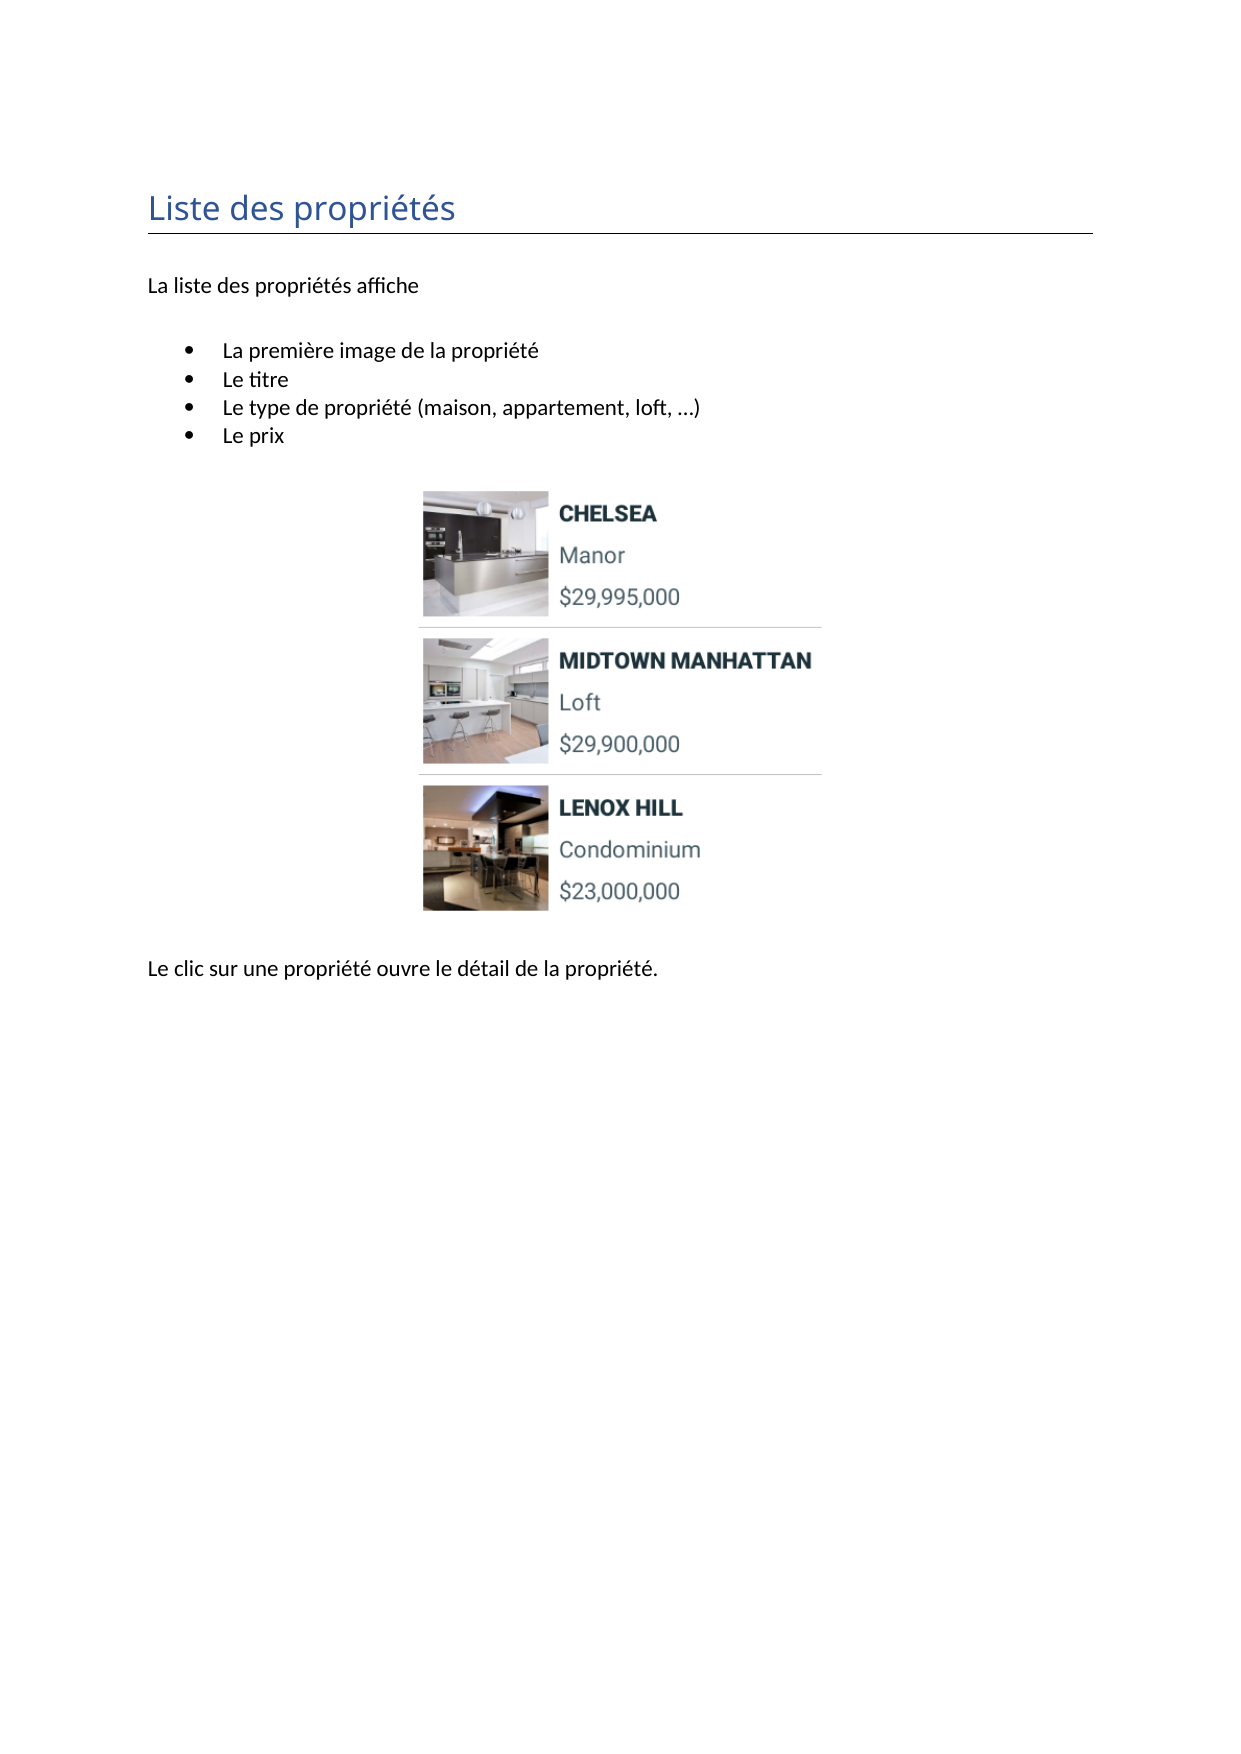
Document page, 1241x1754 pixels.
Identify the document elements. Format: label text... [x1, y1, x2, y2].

list Le titre [185, 365, 1093, 393]
list Le prix [185, 421, 1093, 449]
text La liste des propriétés affiche [148, 271, 1093, 299]
list Le type de propriété (maison, appartement, loft, …) [185, 393, 1093, 421]
subtitle Liste des propriétés [148, 185, 1093, 233]
text Le clic sur une propriété ouvre le détail de la propriété. [148, 954, 1093, 982]
list La première image de la propriété [185, 337, 1093, 365]
picture [418, 486, 822, 917]
